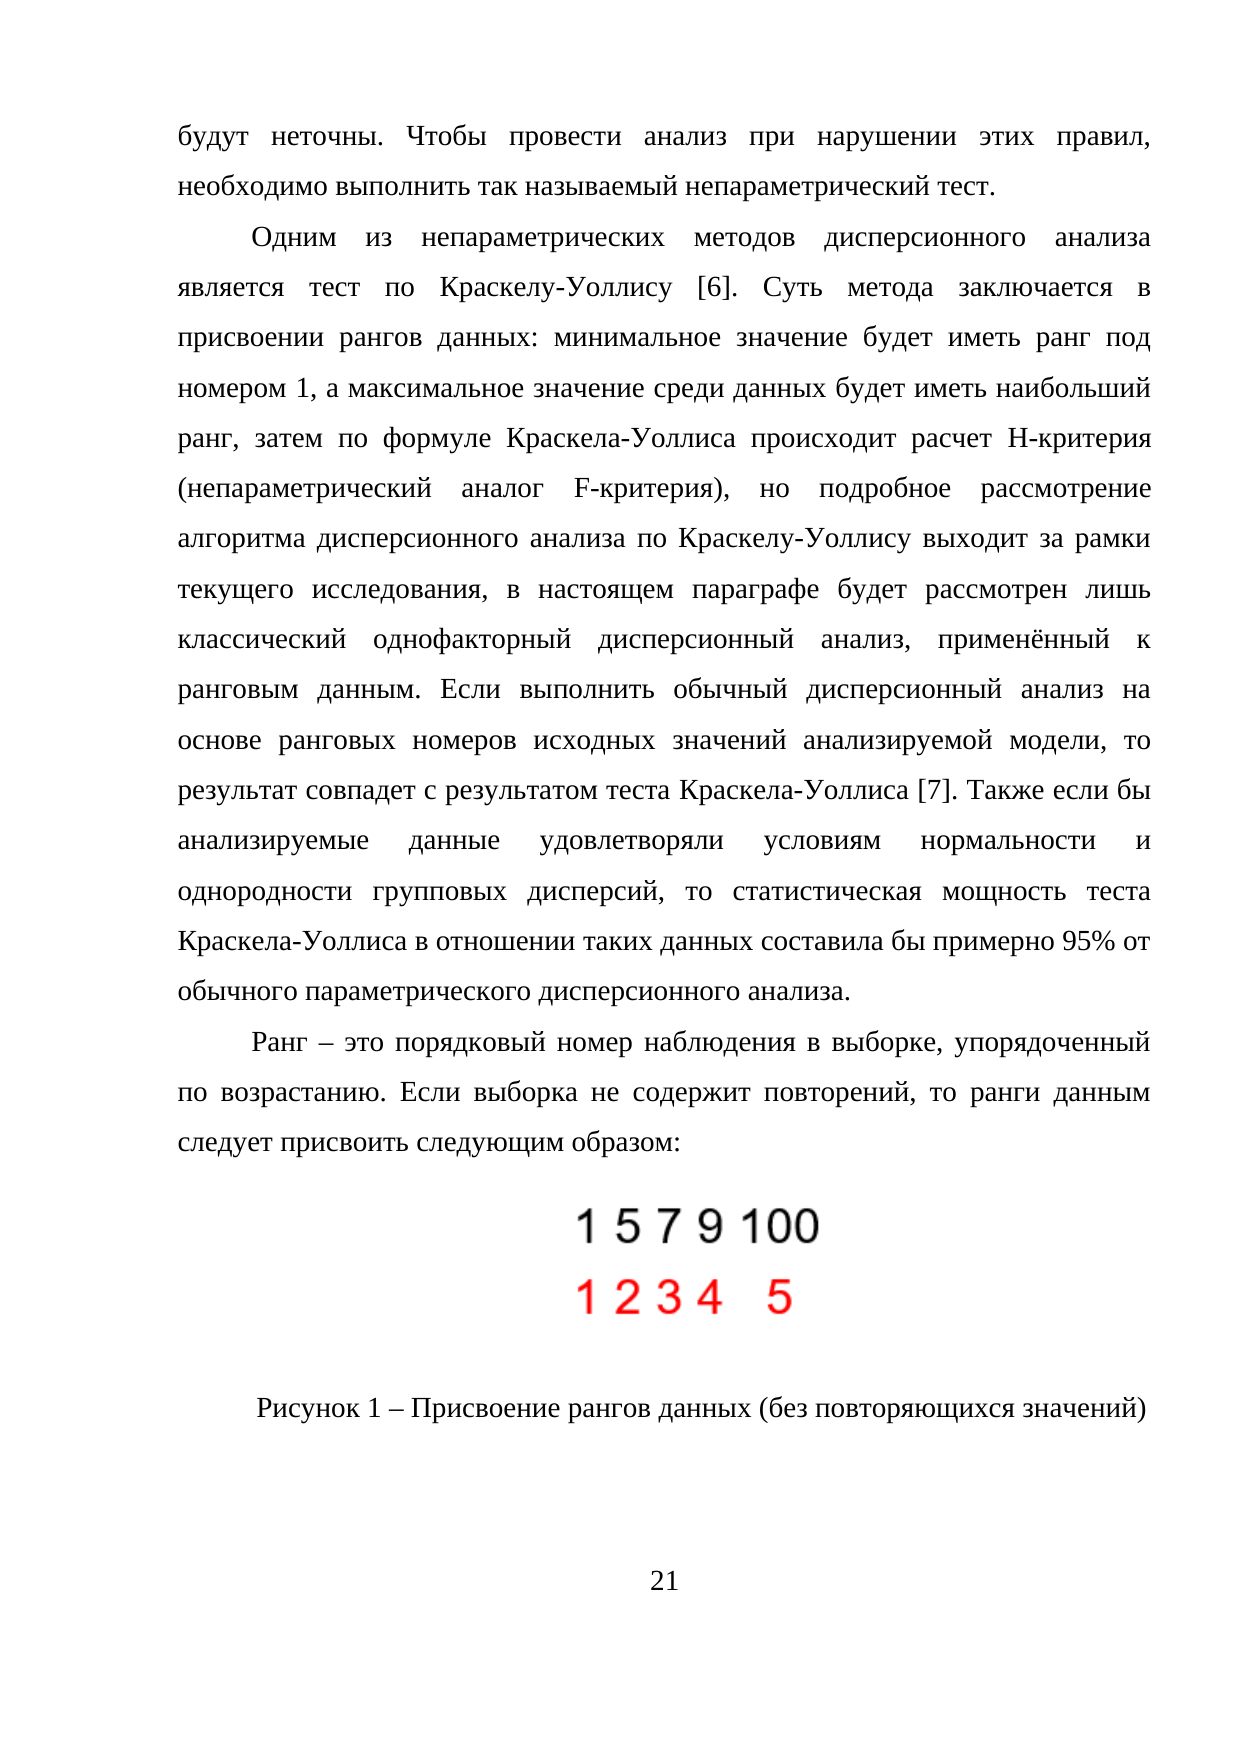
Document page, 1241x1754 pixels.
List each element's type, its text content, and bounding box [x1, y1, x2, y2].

text Рисунок 1 – Присвоение рангов данных (без повторяющихся значений) [177, 1390, 1152, 1424]
text Ранг – это порядковый номер наблюдения в выборке, упорядоченный по возрастанию. Если выборка не содержит повторений, то ранги данным следует присвоить следующим образом: [177, 1024, 1152, 1158]
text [177, 118, 1152, 202]
picture [539, 1174, 864, 1374]
text Одним из непараметрических методов дисперсионного анализа является тест по Краскелу-Уоллису [6]. Суть метода заключается в присвоении рангов данных: минимальное значение будет иметь ранг под номером 1, а максимальное значение среди данных будет иметь наибольший ранг, затем по формуле Краскела-Уоллиса происходит расчет H-критерия (непараметрический аналог F-критерия), но подробное рассмотрение алгоритма дисперсионного анализа по Краскелу-Уоллису выходит за рамки текущего исследования, в настоящем параграфе будет рассмотрен лишь классический однофакторный дисперсионный анализ, применённый к ранговым данным. Если выполнить обычный дисперсионный анализ на основе ранговых номеров исходных значений анализируемой модели, то результат совпадет с результатом теста Краскела-Уоллиса [7]. Также если бы анализируемые данные удовлетворяли условиям нормальности и однородности групповых дисперсий, то статистическая мощность теста Краскела-Уоллиса в отношении таких данных составила бы примерно 95% от обычного параметрического дисперсионного анализа. [177, 219, 1152, 1007]
